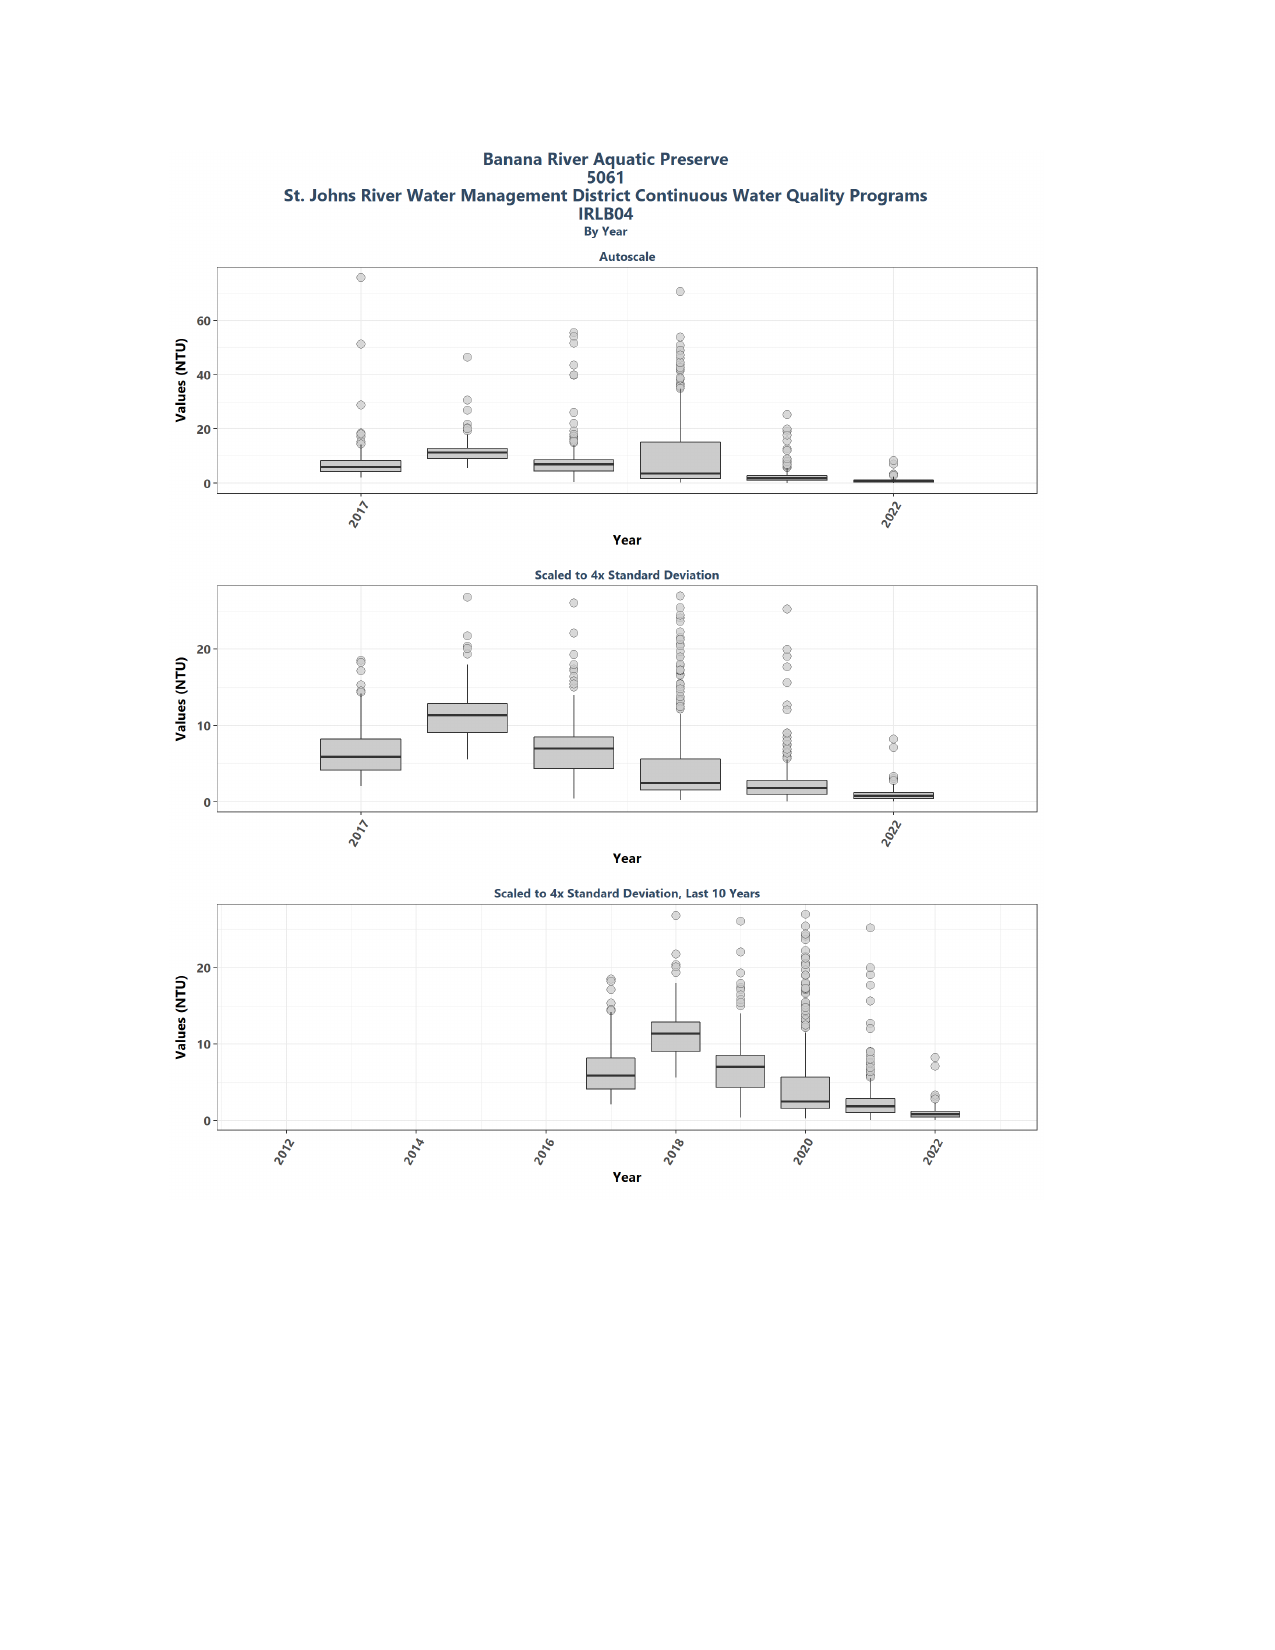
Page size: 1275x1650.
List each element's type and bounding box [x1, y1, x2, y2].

picture [168, 150, 1044, 1200]
